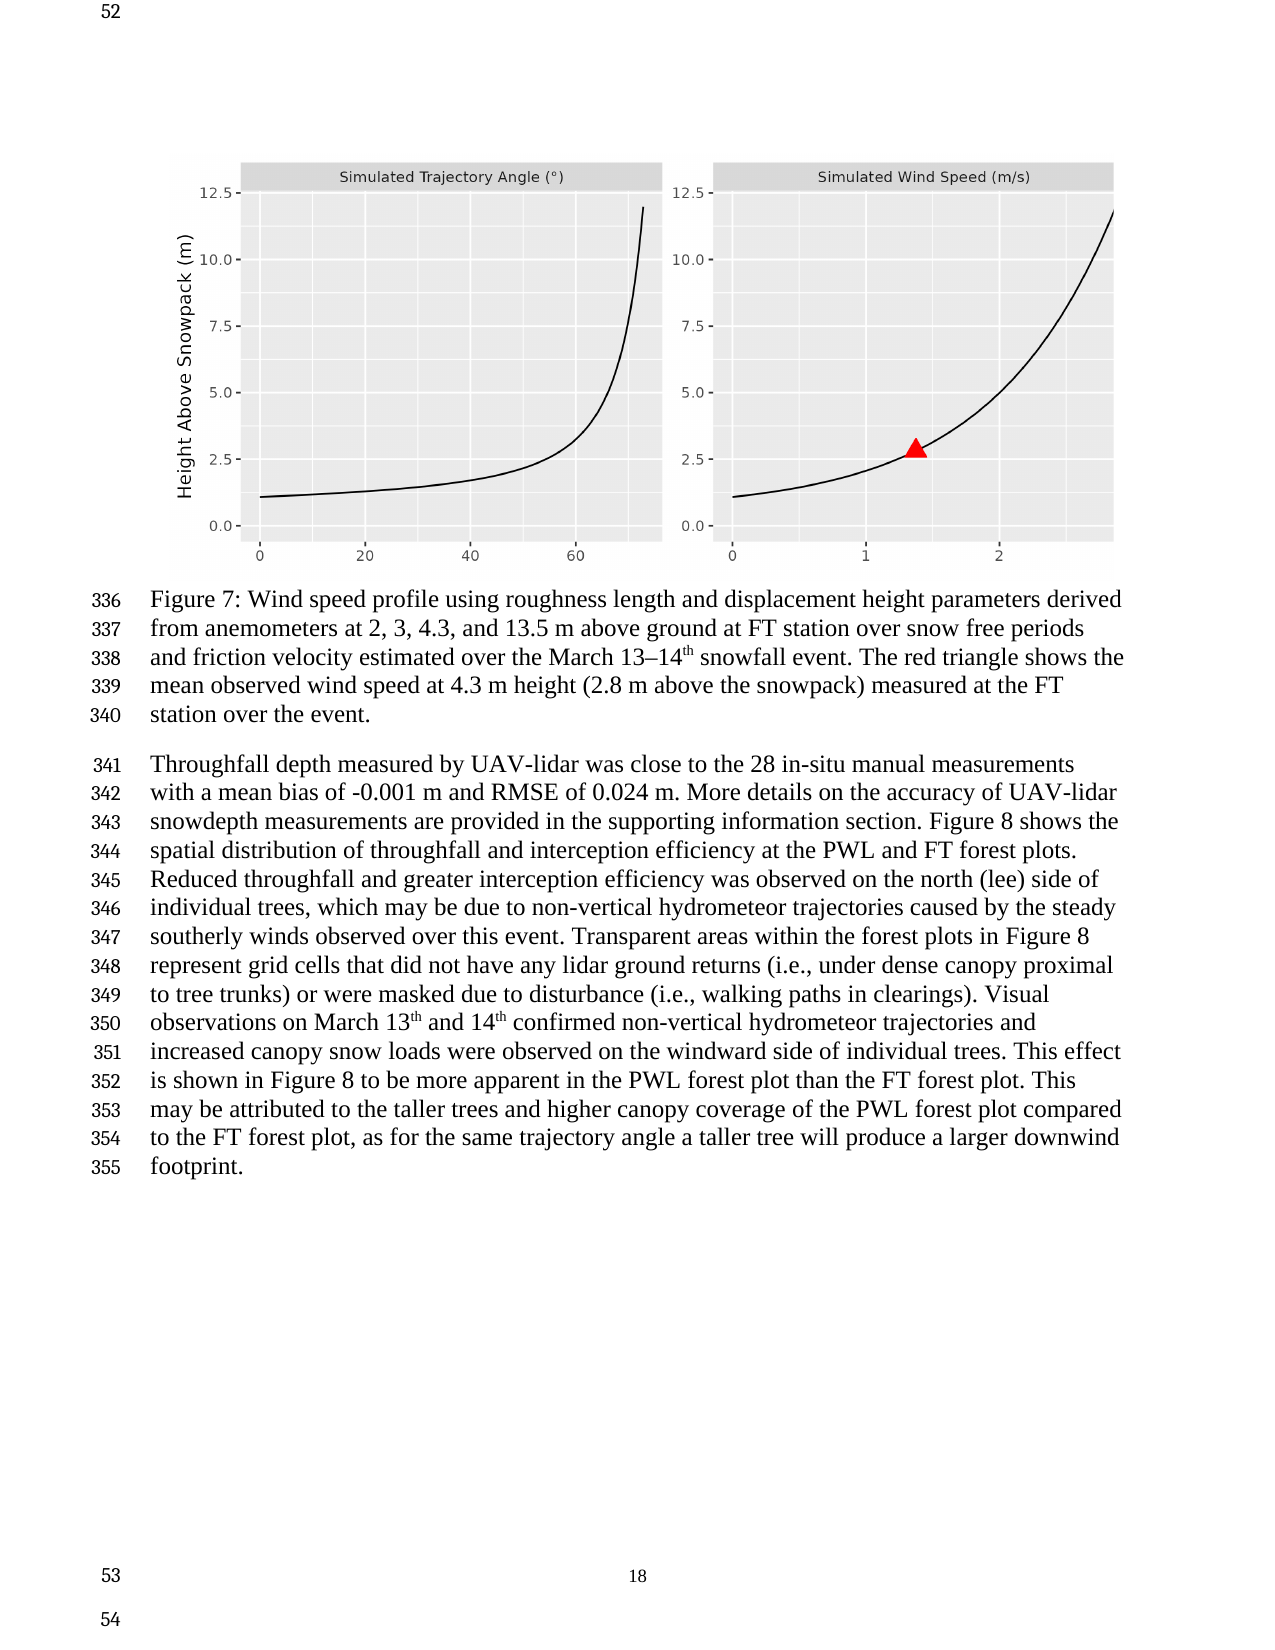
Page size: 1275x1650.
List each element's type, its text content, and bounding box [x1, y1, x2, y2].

text Throughfall depth measured by UAV-lidar was close to the 28 in-situ manual measurements with a mean bias of -0.001 m and RMSE of 0.024 m. More details on the accuracy of UAV-lidar snowdepth measurements are provided in the supporting information section. Figure 8 shows the spatial distribution of throughfall and interception efficiency at the PWL and FT forest plots. Reduced throughfall and greater interception efficiency was observed on the north (lee) side of individual trees, which may be due to non-vertical hydrometeor trajectories caused by the steady southerly winds observed over this event. Transparent areas within the forest plots in Figure 8 represent grid cells that did not have any lidar ground returns (i.e., under dense canopy proximal to tree trunks) or were masked due to disturbance (i.e., walking paths in clearings). Visual observations on March 13th and 14th confirmed non-vertical hydrometeor trajectories and increased canopy snow loads were observed on the windward side of individual trees. This effect is shown in Figure 8 to be more apparent in the PWL forest plot than the FT forest plot. This may be attributed to the taller trees and higher canopy coverage of the PWL forest plot compared to the FT forest plot, as for the same trajectory angle a taller tree will produce a larger downwind footprint. [150, 749, 1125, 1180]
picture [168, 153, 1114, 581]
table_header Figure 7: Wind speed profile using roughness length and displacement height parameters derived from anemometers at 2, 3, 4.3, and 13.5 m above ground at FT station over snow free periods and friction velocity estimated over the March 13–14th snowfall event. The red triangle shows the mean observed wind speed at 4.3 m height (2.8 m above the snowpack) measured at the FT station over the event. [139, 150, 1114, 584]
